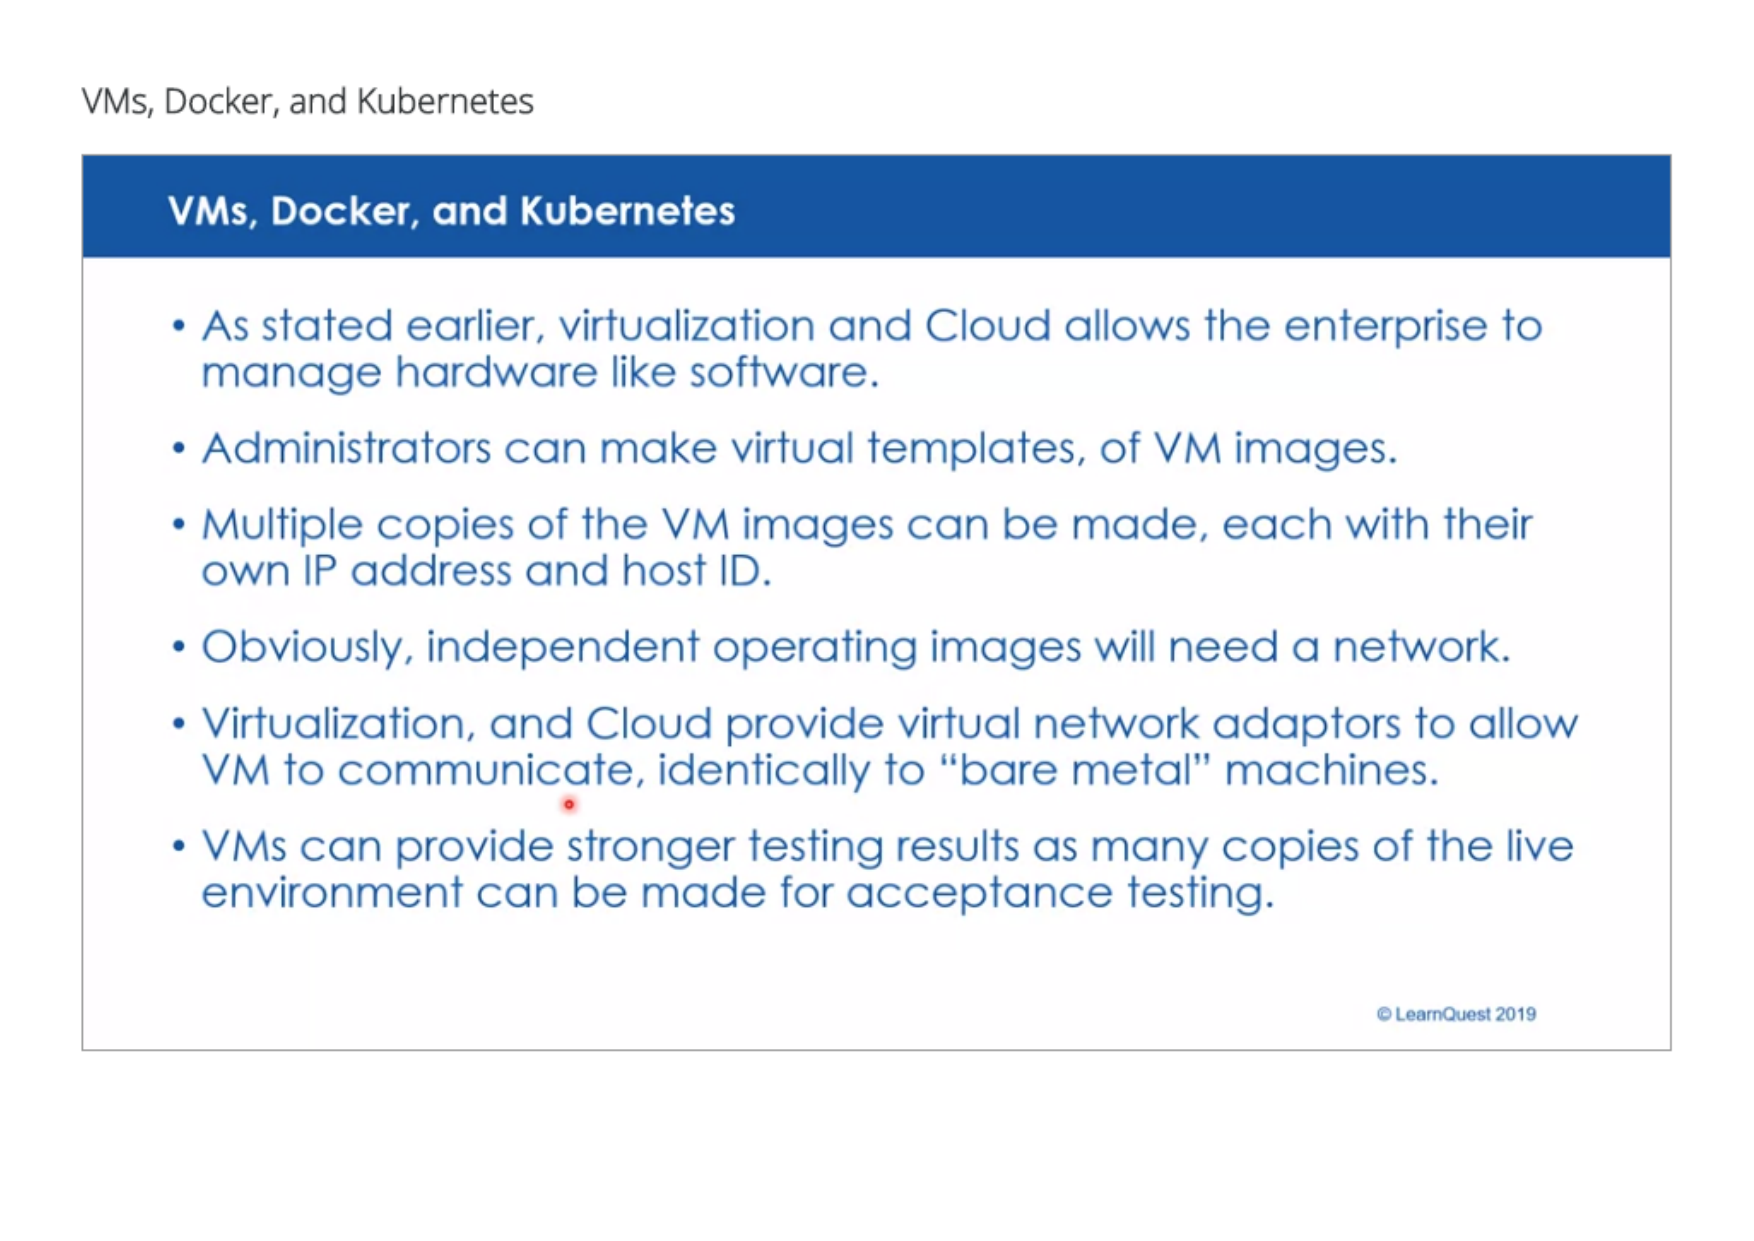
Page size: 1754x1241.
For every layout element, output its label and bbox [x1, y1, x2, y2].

picture [75, 75, 1679, 1060]
